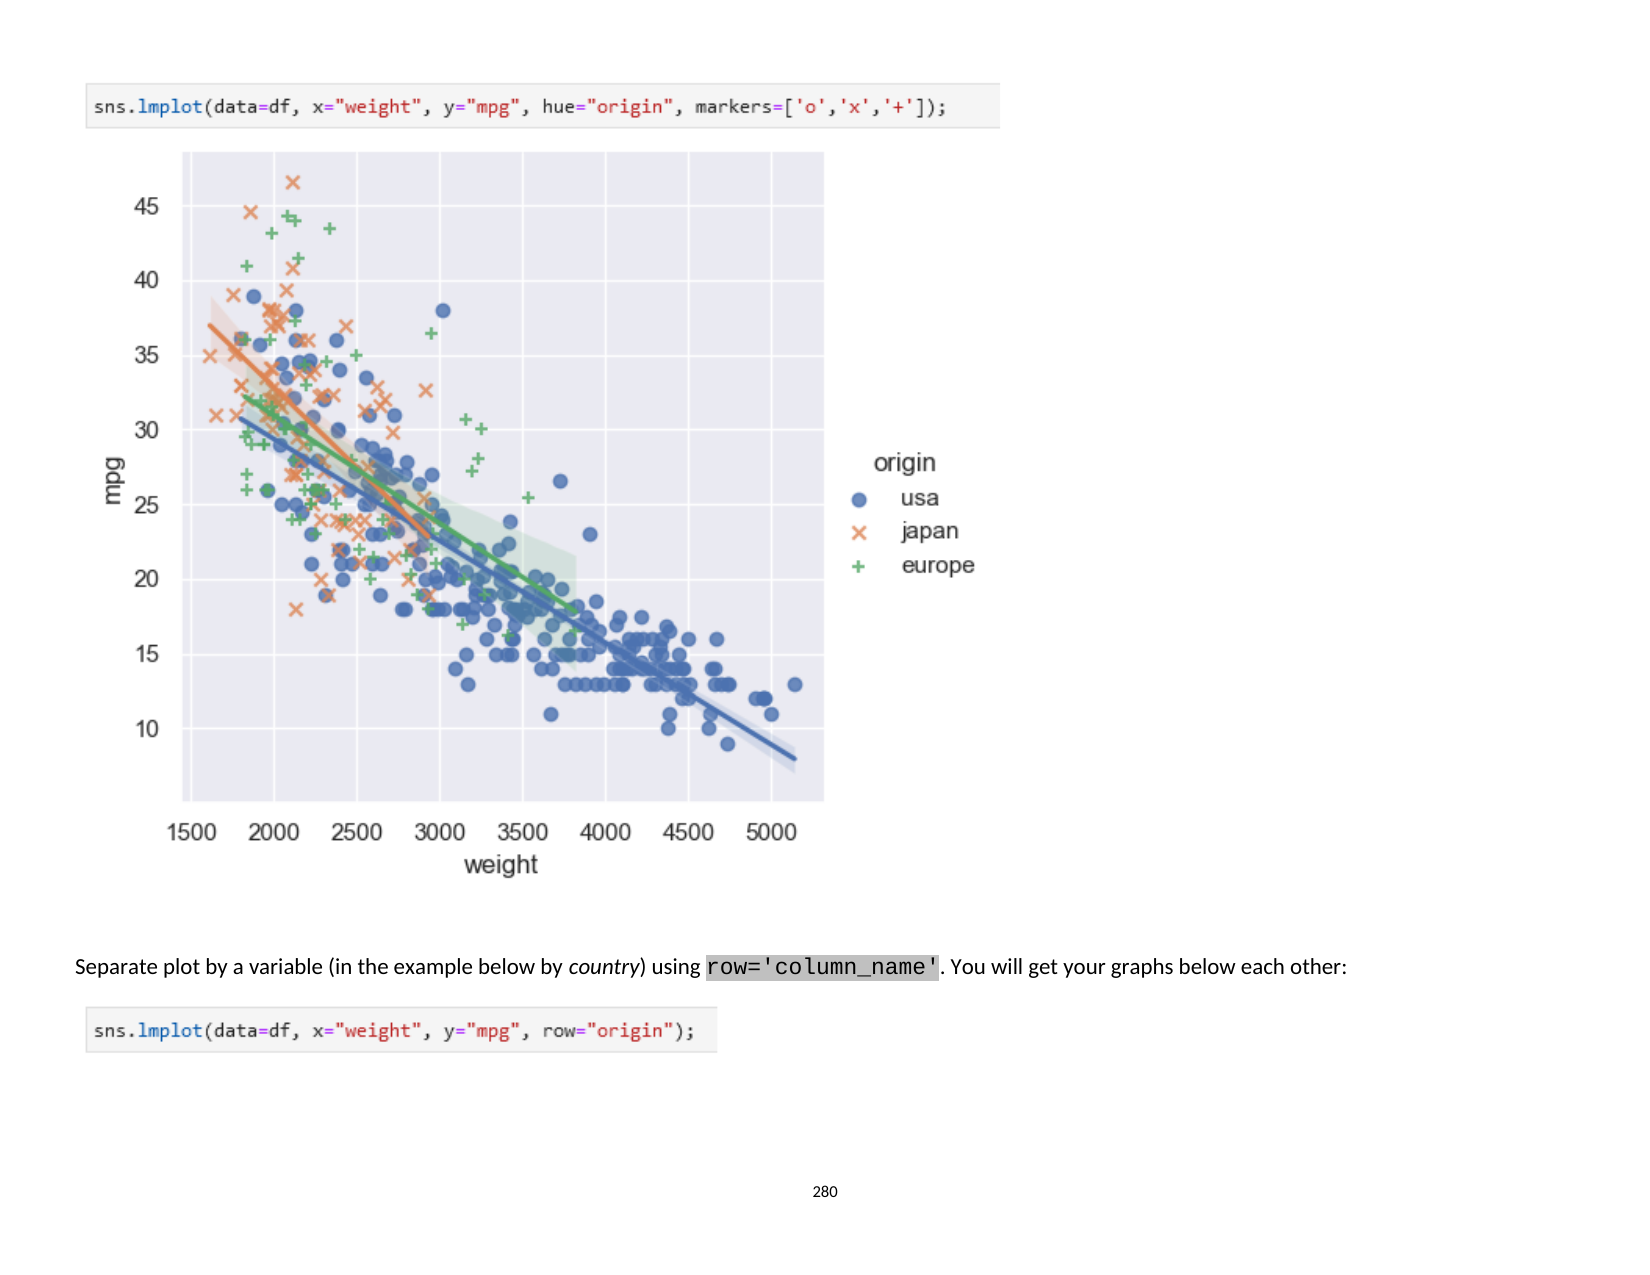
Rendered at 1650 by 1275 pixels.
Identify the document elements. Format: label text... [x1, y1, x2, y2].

picture [75, 75, 1001, 886]
picture [75, 1000, 718, 1061]
text Separate plot by a variable (in the example below by country) using row='column_name'. You will get your graphs below each other: [75, 952, 1575, 981]
